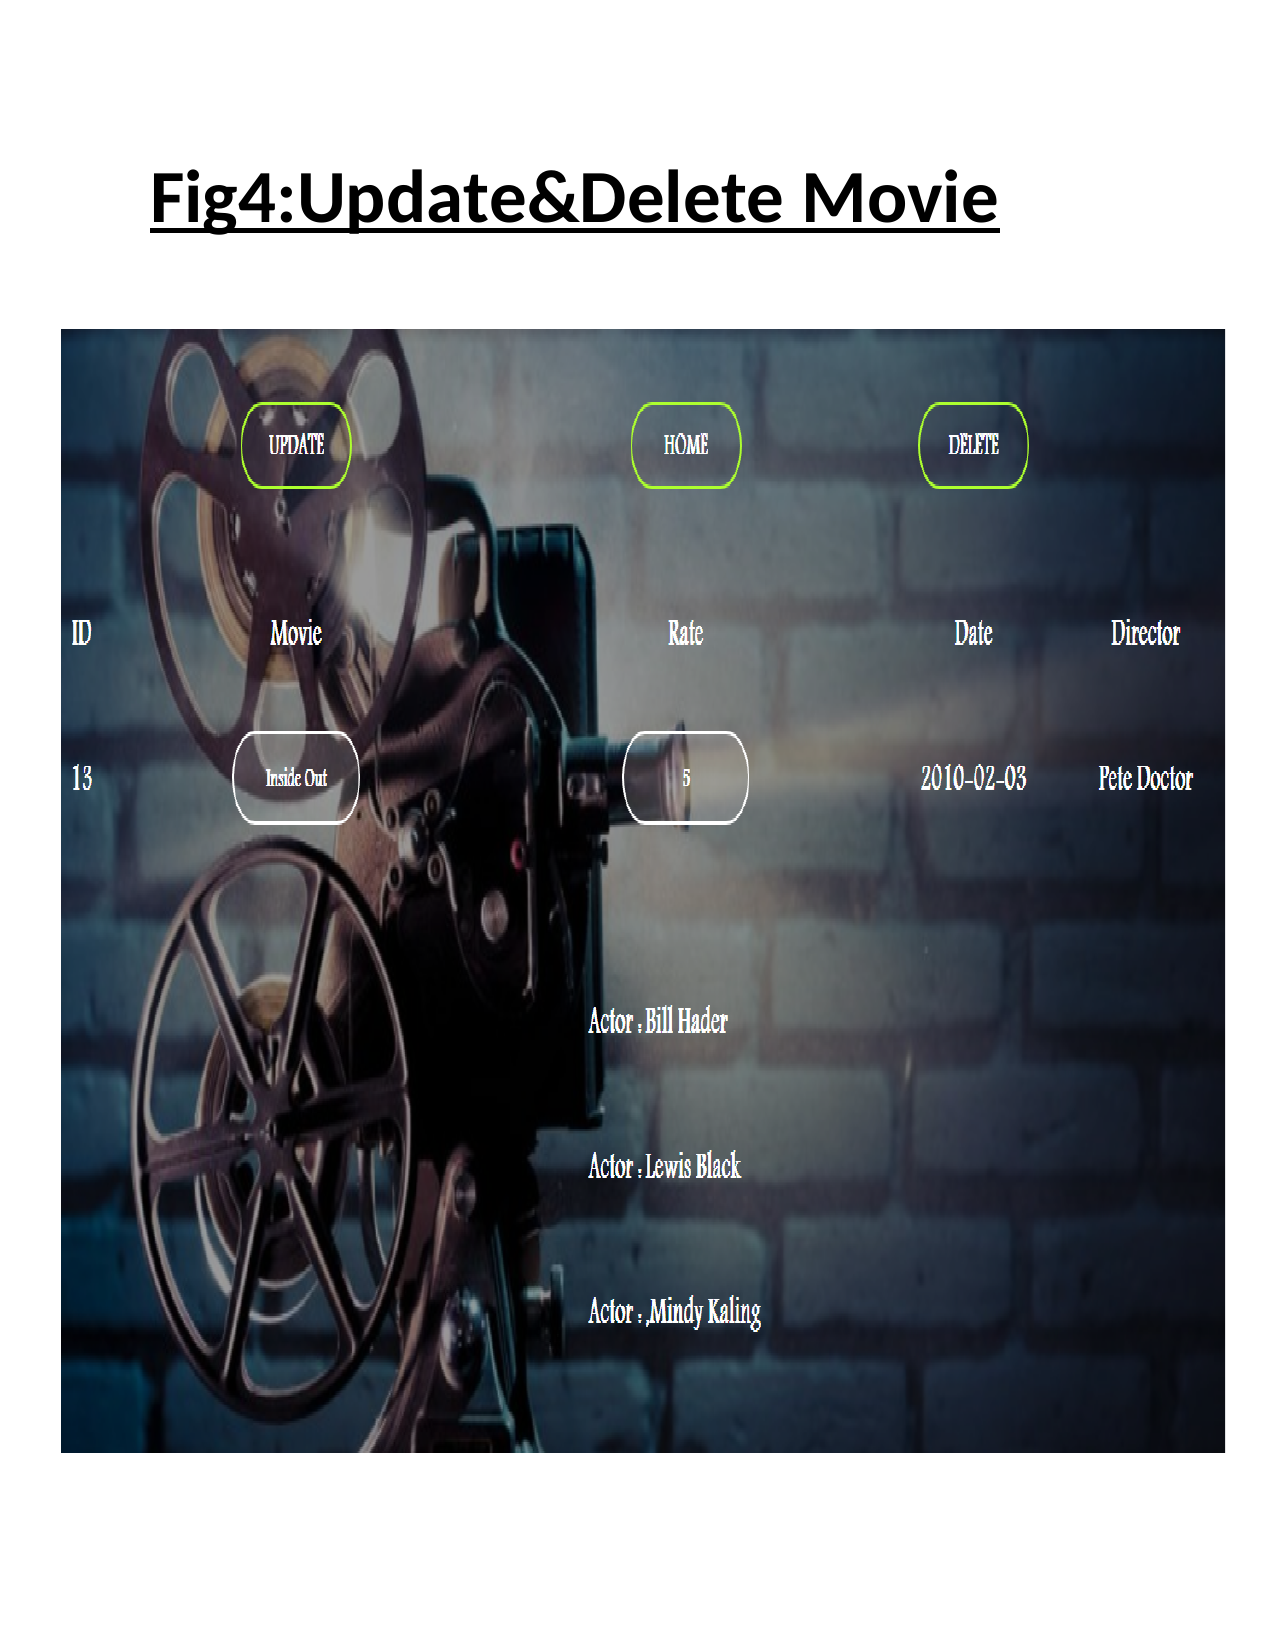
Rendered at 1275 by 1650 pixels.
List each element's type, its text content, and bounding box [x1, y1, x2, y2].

text Fig4:Update&Delete Movie [150, 150, 1125, 242]
picture [61, 329, 1225, 1453]
